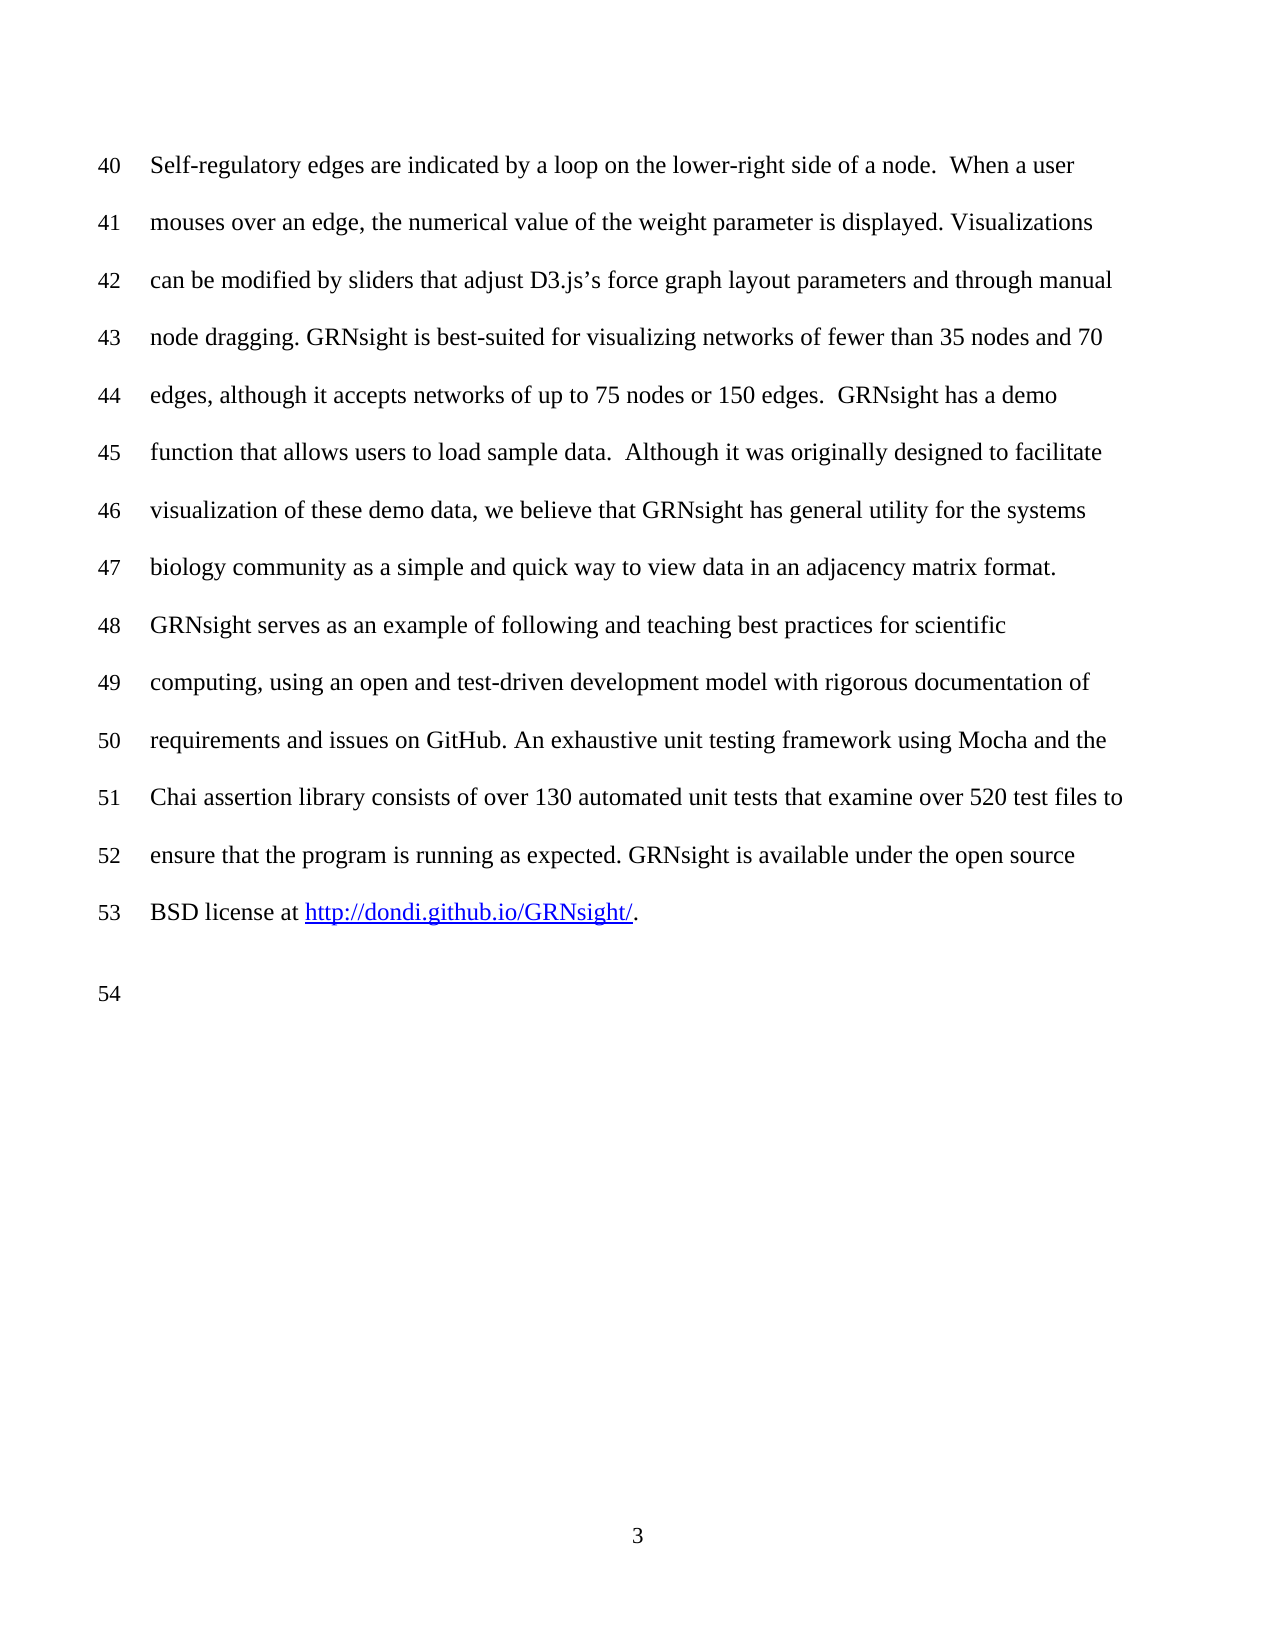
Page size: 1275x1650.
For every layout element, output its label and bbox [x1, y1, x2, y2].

text [150, 150, 1125, 926]
